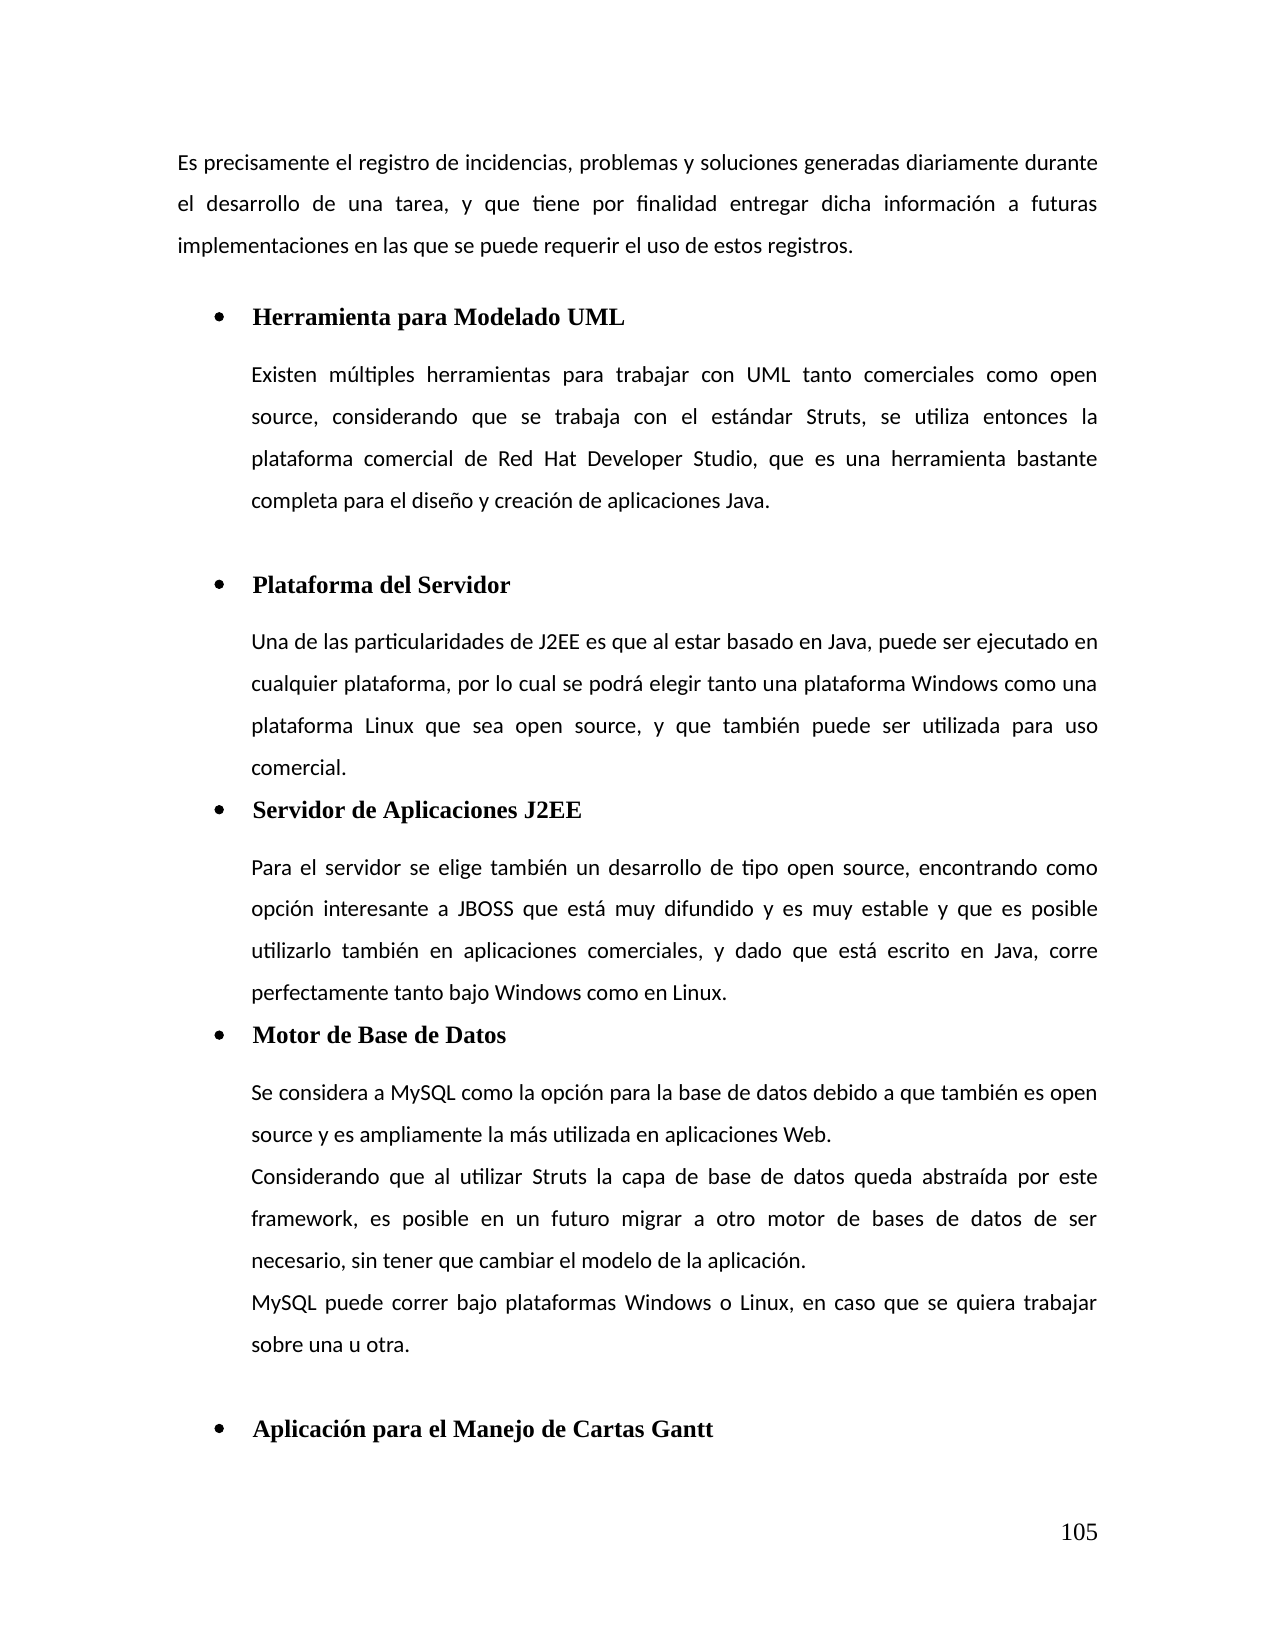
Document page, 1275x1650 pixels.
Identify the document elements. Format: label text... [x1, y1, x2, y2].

list Herramienta para Modelado UML [215, 302, 1098, 331]
text Existen múltiples herramientas para trabajar con UML tanto comerciales como open source, considerando que se trabaja con el estándar Struts, se utiliza entonces la plataforma comercial de Red Hat Developer Studio, que es una herramienta bastante completa para el diseño y creación de aplicaciones Java. [251, 360, 1098, 514]
text Considerando que al utilizar Struts la capa de base de datos queda abstraída por este framework, es posible en un futuro migrar a otro motor de bases de datos de ser necesario, sin tener que cambiar el modelo de la aplicación. [251, 1162, 1098, 1274]
text Es precisamente el registro de incidencias, problemas y soluciones generadas diariamente durante el desarrollo de una tarea, y que tiene por finalidad entregar dicha información a futuras implementaciones en las que se puede requerir el uso de estos registros. [177, 148, 1098, 259]
list Motor de Base de Datos [215, 1021, 1098, 1049]
list Plataforma del Servidor [215, 570, 1098, 598]
text Se considera a MySQL como la opción para la base de datos debido a que también es open source y es ampliamente la más utilizada en aplicaciones Web. [251, 1078, 1098, 1148]
list Aplicación para el Manejo de Cartas Gantt [215, 1414, 1098, 1443]
text MySQL puede correr bajo plataformas Windows o Linux, en caso que se quiera trabajar sobre una u otra. [251, 1288, 1098, 1358]
text Para el servidor se elige también un desarrollo de tipo open source, encontrando como opción interesante a JBOSS que está muy difundido y es muy estable y que es posible utilizarlo también en aplicaciones comerciales, y dado que está escrito en Java, corre perfectamente tanto bajo Windows como en Linux. [251, 853, 1098, 1007]
text Una de las particularidades de J2EE es que al estar basado en Java, puede ser ejecutado en cualquier plataforma, por lo cual se podrá elegir tanto una plataforma Windows como una plataforma Linux que sea open source, y que también puede ser utilizada para uso comercial. [251, 627, 1098, 781]
list Servidor de Aplicaciones J2EE [215, 795, 1098, 824]
